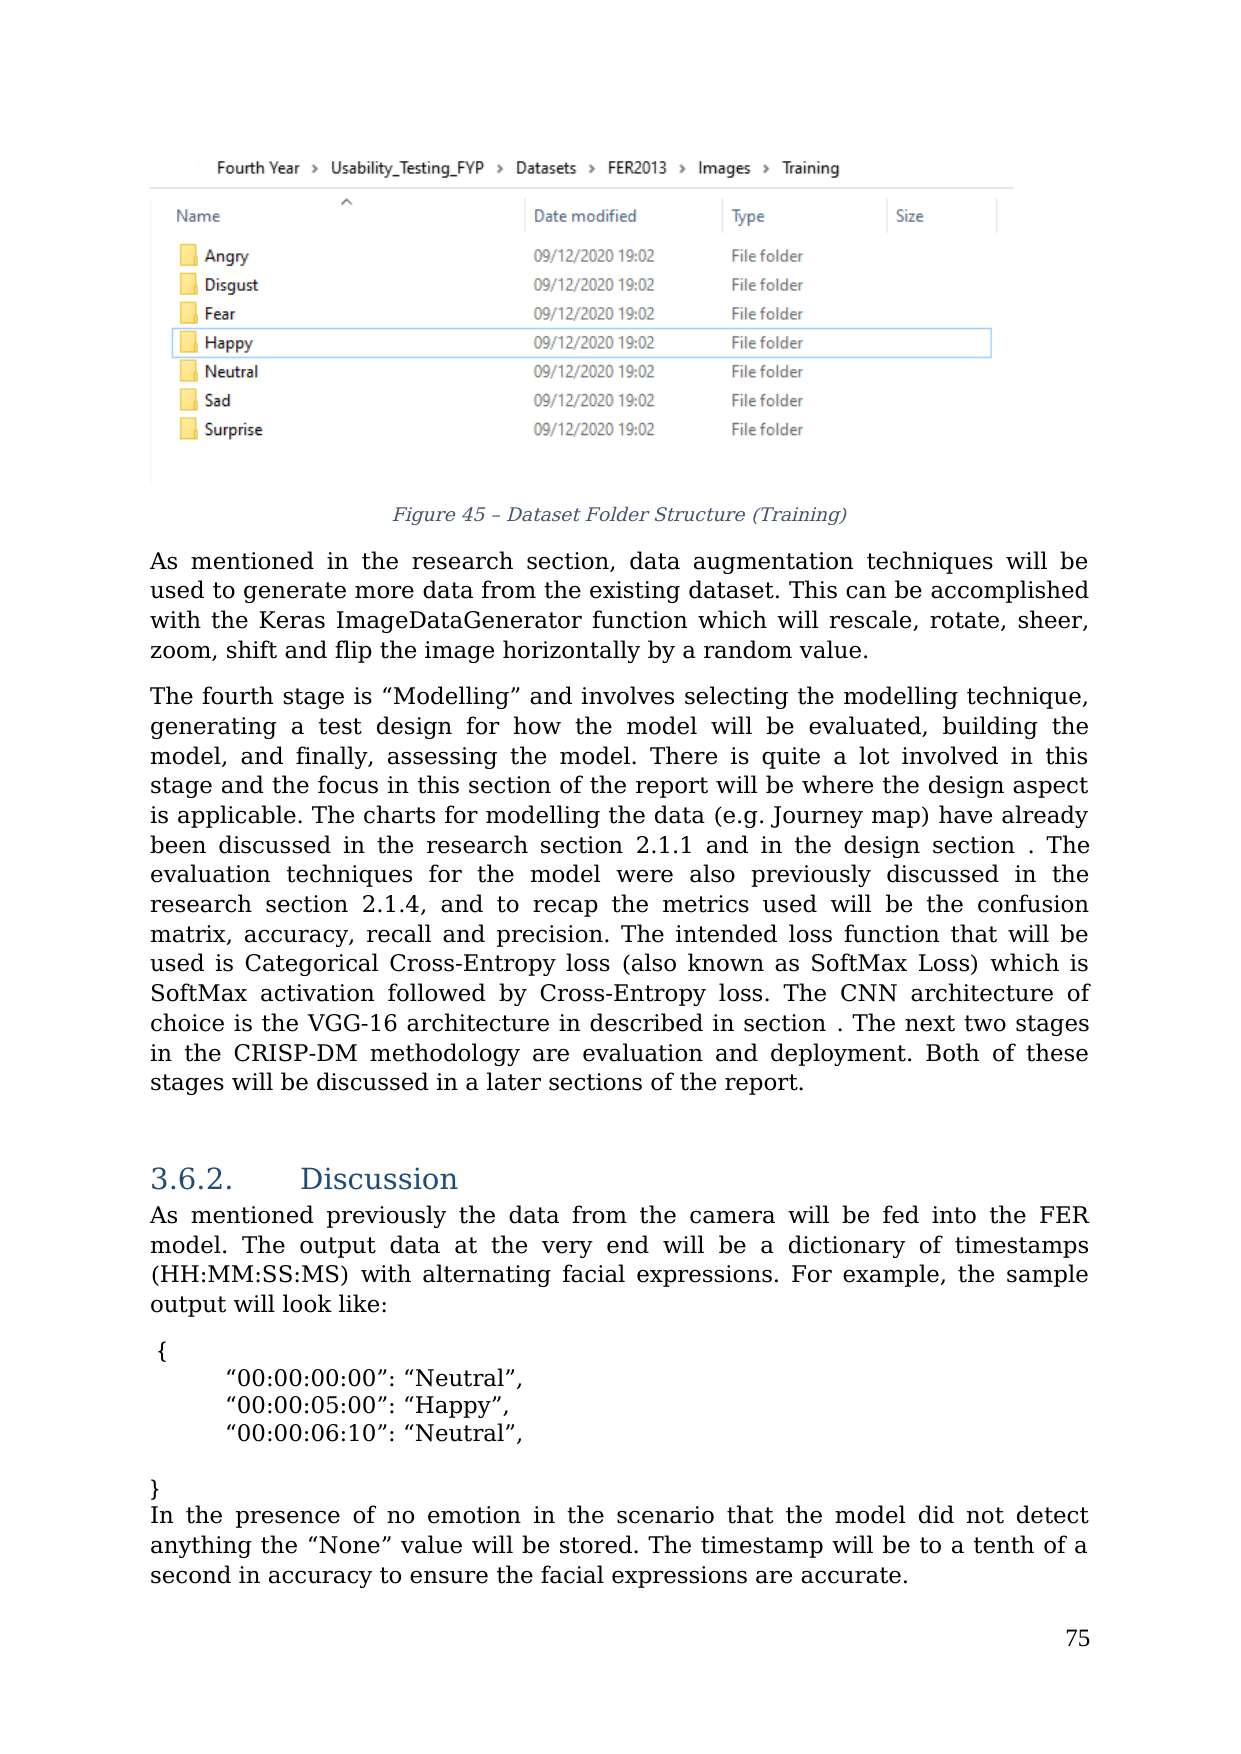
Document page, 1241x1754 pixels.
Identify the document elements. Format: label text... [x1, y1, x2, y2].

text As mentioned in the research section, data augmentation techniques will be used to generate more data from the existing dataset. This can be accomplished with the Keras ImageDataGenerator function which will rescale, rotate, sheer, zoom, shift and flip the image horizontally by a random value. [150, 547, 1090, 663]
subtitle Discussion [150, 1161, 1090, 1196]
text As mentioned previously the data from the camera will be fed into the FER model. The output data at the very end will be a dictionary of timestamps (HH:MM:SS:MS) with alternating facial expressions. For example, the sample output will look like: [150, 1201, 1090, 1317]
text “00:00:06:10”: “Neutral”, [150, 1419, 1090, 1446]
text In the presence of no emotion in the scenario that the model did not detect anything the “None” value will be stored. The timestamp will be to a tenth of a second in accuracy to ensure the facial expressions are accurate. [150, 1501, 1090, 1588]
text The fourth stage is “Modelling” and involves selecting the modelling technique, generating a test design for how the model will be evaluated, building the model, and finally, assessing the model. There is quite a lot involved in this stage and the focus in this section of the report will be where the design aspect is applicable. The charts for modelling the data (e.g. Journey map) have already been discussed in the research section 2.1.1 and in the design section 0. The evaluation techniques for the model were also previously discussed in the research section 2.1.4, and to recap the metrics used will be the confusion matrix, accuracy, recall and precision. The intended loss function that will be used is Categorical Cross-Entropy loss (also known as SoftMax Loss) which is SoftMax activation followed by Cross-Entropy loss. The CNN architecture of choice is the VGG-16 architecture in described in section 0. The next two stages in the CRISP-DM methodology are evaluation and deployment. Both of these stages will be discussed in a later sections of the report. [150, 682, 1090, 1095]
text “00:00:05:00”: “Happy”, [150, 1391, 1090, 1419]
text “00:00:00:00”: “Neutral”, [150, 1364, 1090, 1391]
text Figure 45 – Dataset Folder Structure (Training) [150, 503, 1090, 526]
picture [150, 150, 1014, 485]
text { [150, 1336, 1090, 1364]
text } [150, 1474, 1090, 1501]
